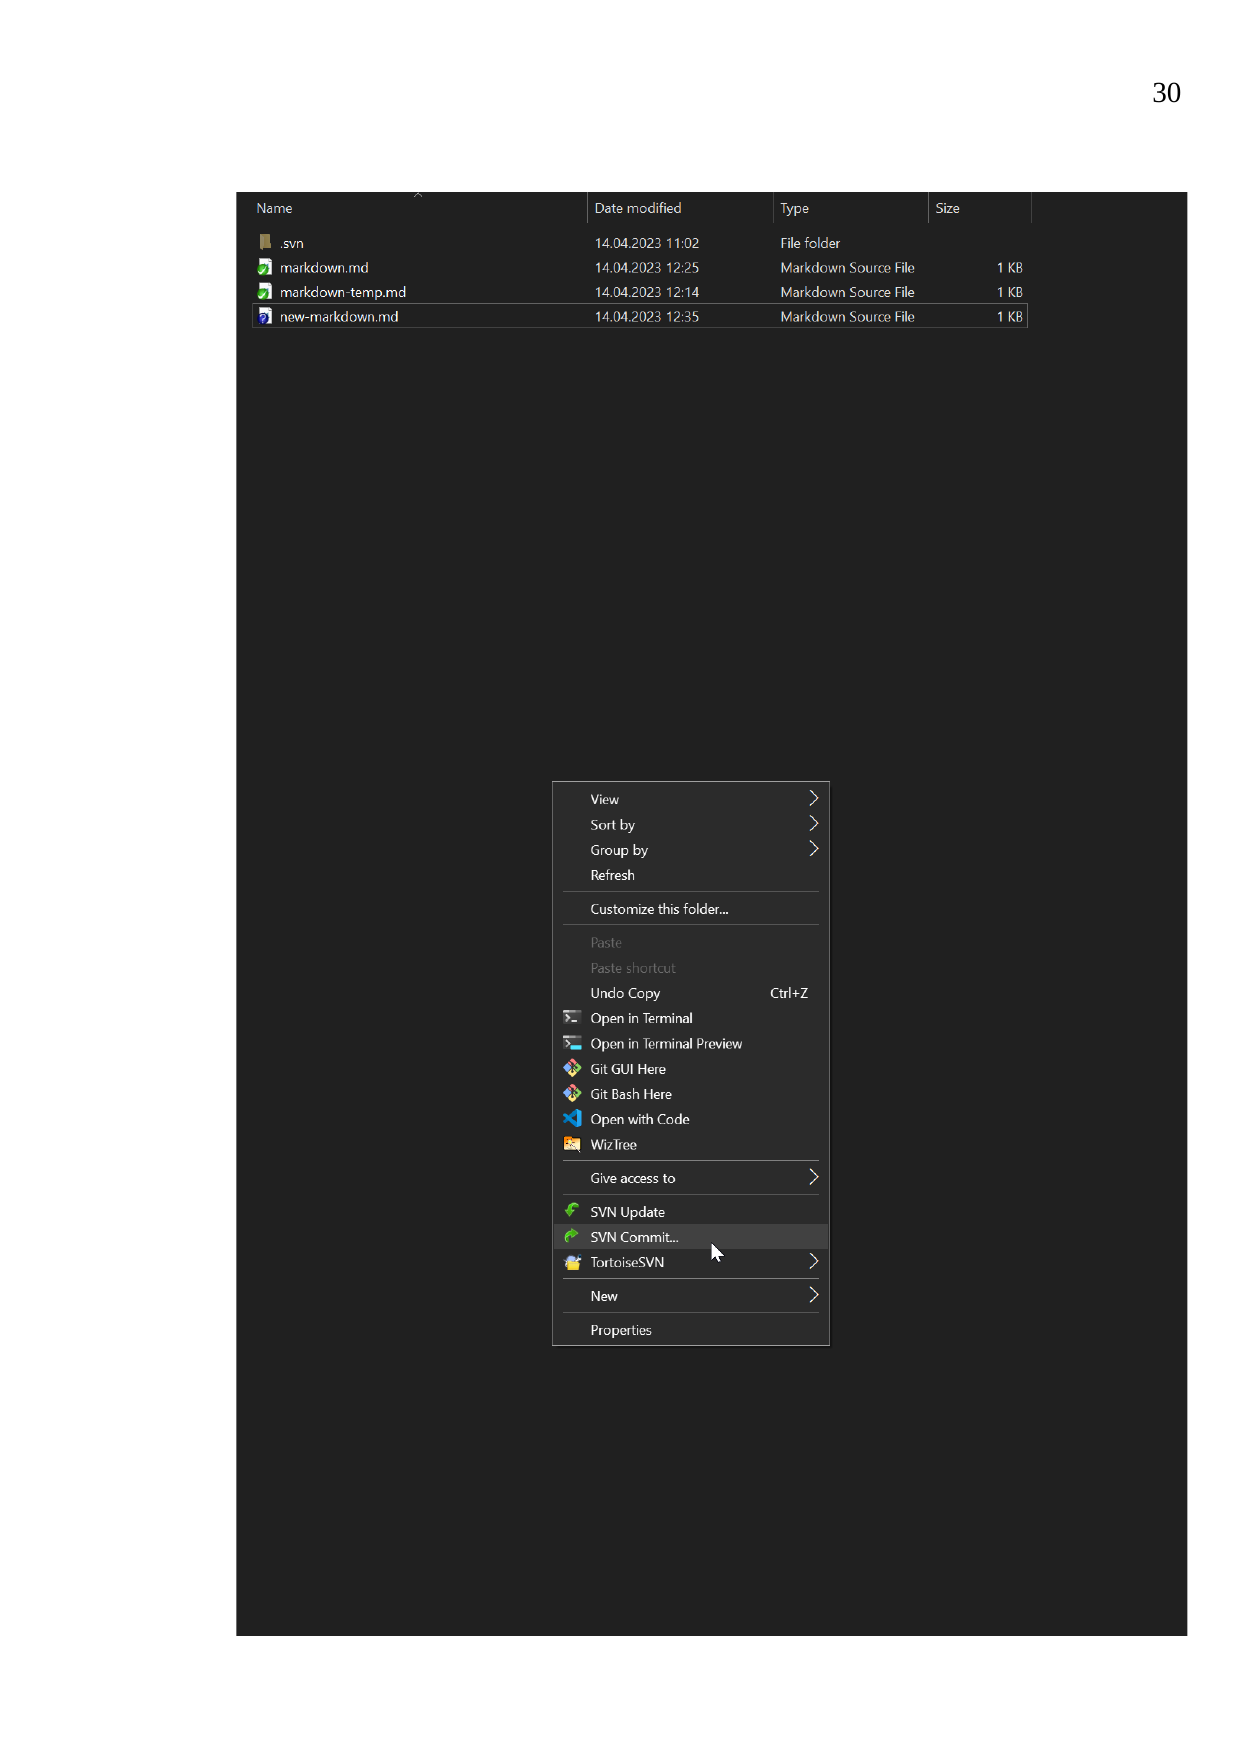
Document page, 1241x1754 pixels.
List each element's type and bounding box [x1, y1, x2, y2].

picture [236, 192, 1188, 1636]
